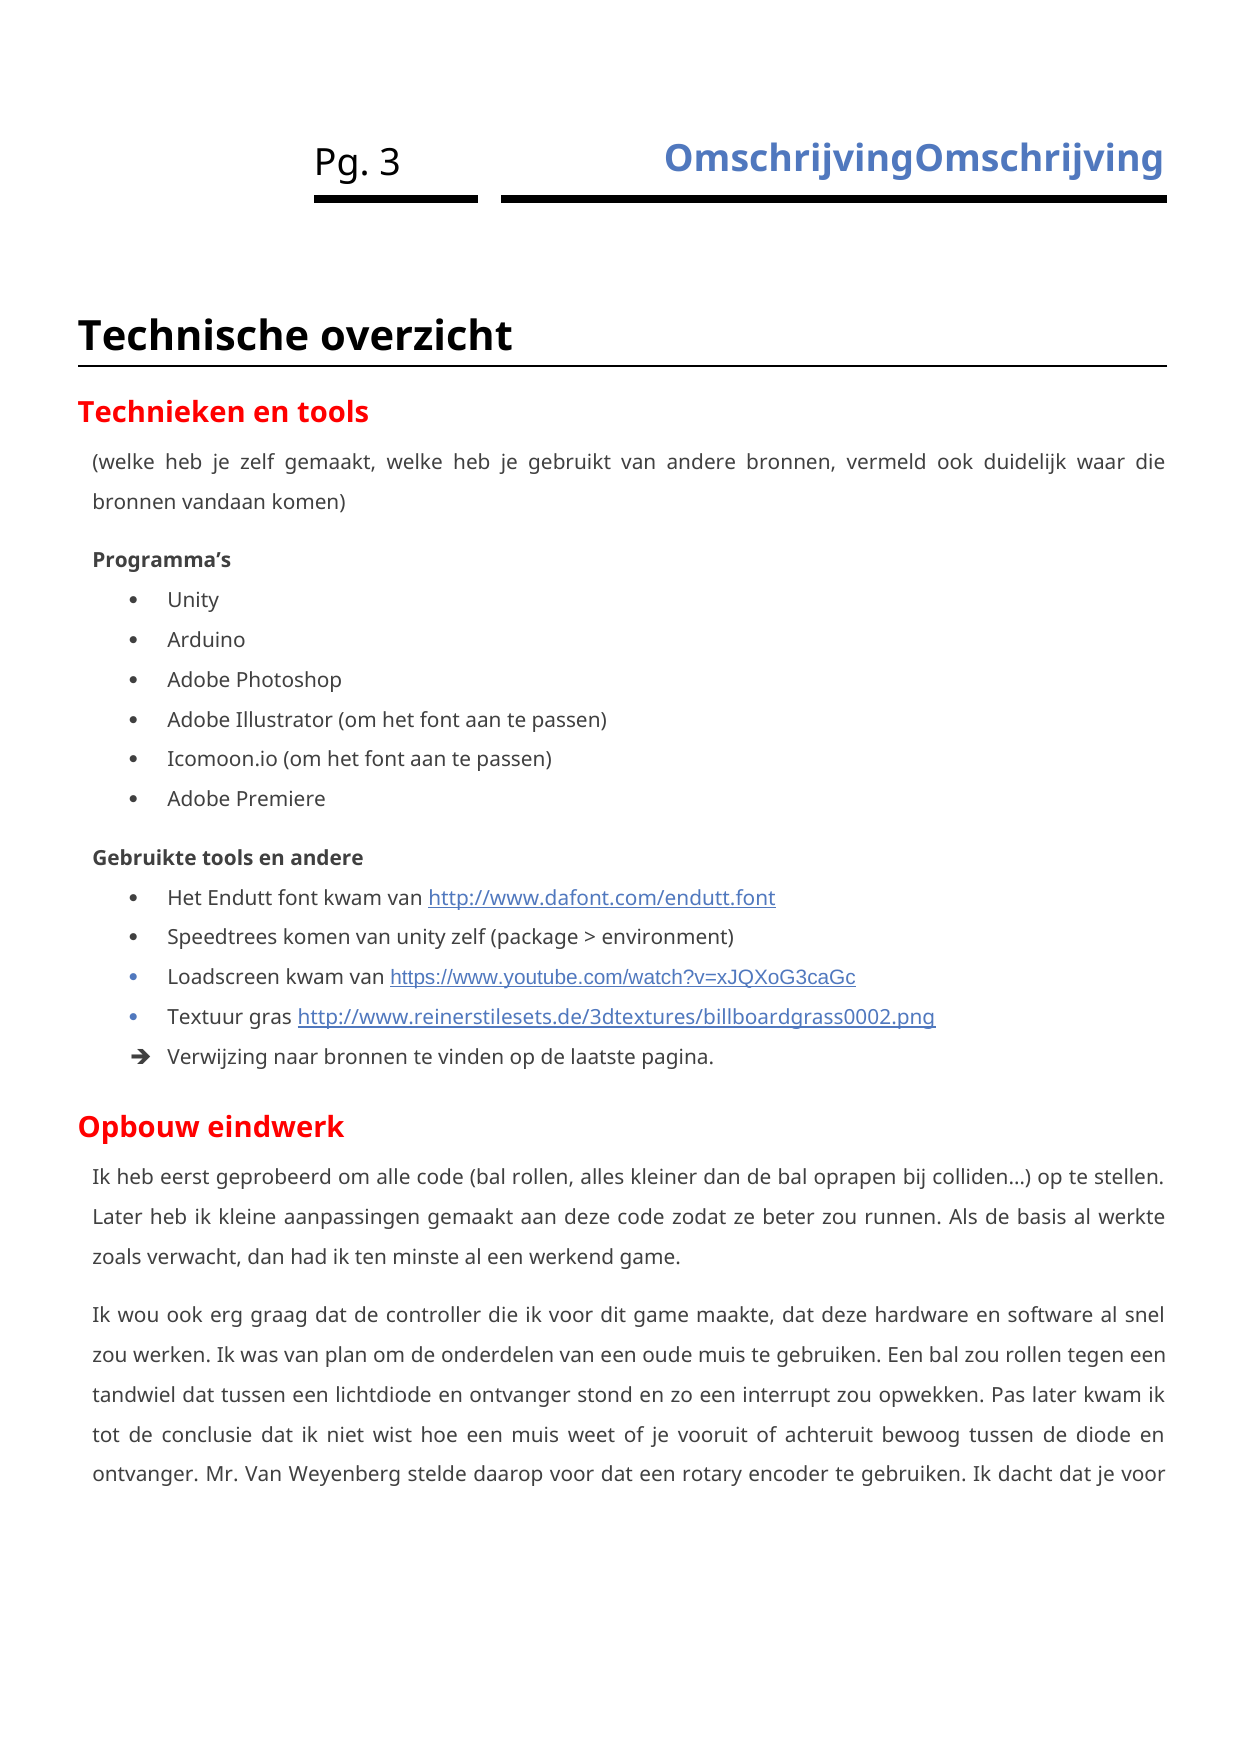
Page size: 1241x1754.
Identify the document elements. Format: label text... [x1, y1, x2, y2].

text (welke heb je zelf gemaakt, welke heb je gebruikt van andere bronnen, vermeld ook duidelijk waar die bronnen vandaan komen) [92, 447, 1167, 516]
text Gebruikte tools en andere [92, 843, 1167, 871]
list Icomoon.io (om het font aan te passen) [129, 744, 1167, 773]
list Het Endutt font kwam van http://www.dafont.com/endutt.font [129, 883, 1167, 911]
list Verwijzing naar bronnen te vinden op de laatste pagina. [129, 1042, 1167, 1070]
text Programma’s [92, 546, 1167, 574]
list Adobe Illustrator (om het font aan te passen) [129, 705, 1167, 733]
list Textuur gras http://www.reinerstilesets.de/3dtextures/billboardgrass0002.png [129, 1002, 1167, 1031]
list Unity [129, 585, 1167, 614]
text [92, 1300, 1167, 1488]
list Adobe Photoshop [129, 665, 1167, 693]
text Ik heb eerst geprobeerd om alle code (bal rollen, alles kleiner dan de bal oprapen bij colliden…) op te stellen. Later heb ik kleine aanpassingen gemaakt aan deze code zodat ze beter zou runnen. Als de basis al werkte zoals verwacht, dan had ik ten minste al een werkend game. [92, 1162, 1167, 1270]
list Speedtrees komen van unity zelf (package > environment) [129, 922, 1167, 951]
list Adobe Premiere [129, 784, 1167, 813]
text Technieken en tools [77, 392, 1167, 431]
list Arduino [129, 625, 1167, 654]
text Technische overzicht [77, 306, 1167, 367]
text Opbouw eindwerk [77, 1107, 1167, 1146]
list Loadscreen kwam van https://www.youtube.com/watch?v=xJQXoG3caGc [129, 962, 1167, 991]
